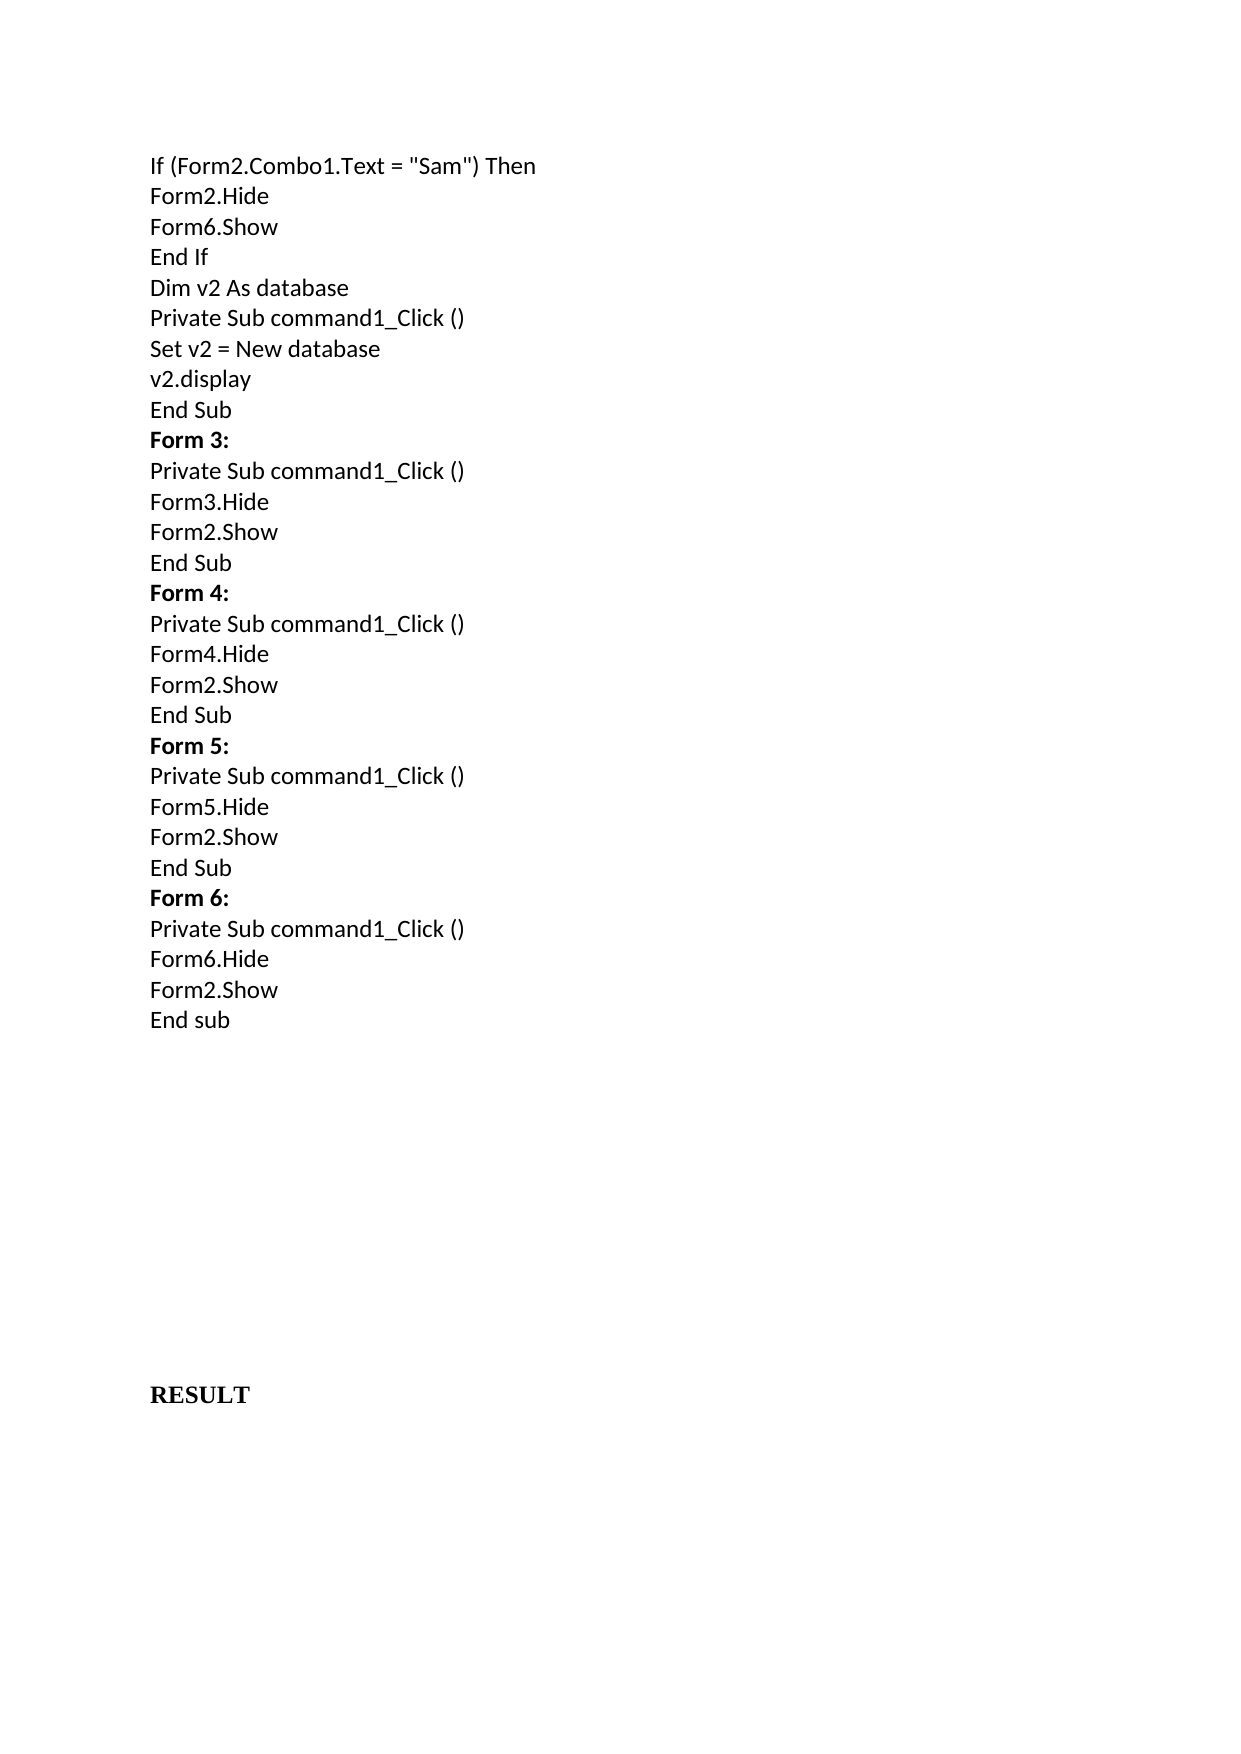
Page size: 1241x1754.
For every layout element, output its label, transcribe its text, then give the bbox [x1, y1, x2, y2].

text Form2.Show [150, 974, 1090, 1004]
text Private Sub command1_Click () [150, 913, 1090, 943]
text Private Sub command1_Click () [150, 455, 1090, 486]
text End Sub [150, 547, 1090, 577]
text Form2.Show [150, 669, 1090, 699]
text End If [150, 242, 1090, 272]
text Form6.Show [150, 211, 1090, 242]
text Form 3: [150, 425, 1090, 455]
text Form 4: [150, 577, 1090, 608]
text Form5.Hide [150, 791, 1090, 821]
text If (Form2.Combo1.Text = "Sam") Then [150, 150, 1090, 181]
text Form 6: [150, 882, 1090, 913]
text Form6.Hide [150, 943, 1090, 974]
text v2.display [150, 364, 1090, 394]
text Form2.Show [150, 821, 1090, 852]
text End Sub [150, 699, 1090, 730]
text Form 5: [150, 730, 1090, 760]
text Private Sub command1_Click () [150, 608, 1090, 638]
text Private Sub command1_Click () [150, 303, 1090, 333]
text Dim v2 As database [150, 272, 1090, 303]
text Form2.Hide [150, 181, 1090, 211]
text Private Sub command1_Click () [150, 760, 1090, 791]
text End Sub [150, 852, 1090, 882]
text Form2.Show [150, 516, 1090, 547]
text End Sub [150, 394, 1090, 425]
text RESULT [150, 1380, 1090, 1409]
text End sub [150, 1004, 1090, 1035]
text Form4.Hide [150, 638, 1090, 669]
text Form3.Hide [150, 486, 1090, 516]
text Set v2 = New database [150, 333, 1090, 364]
